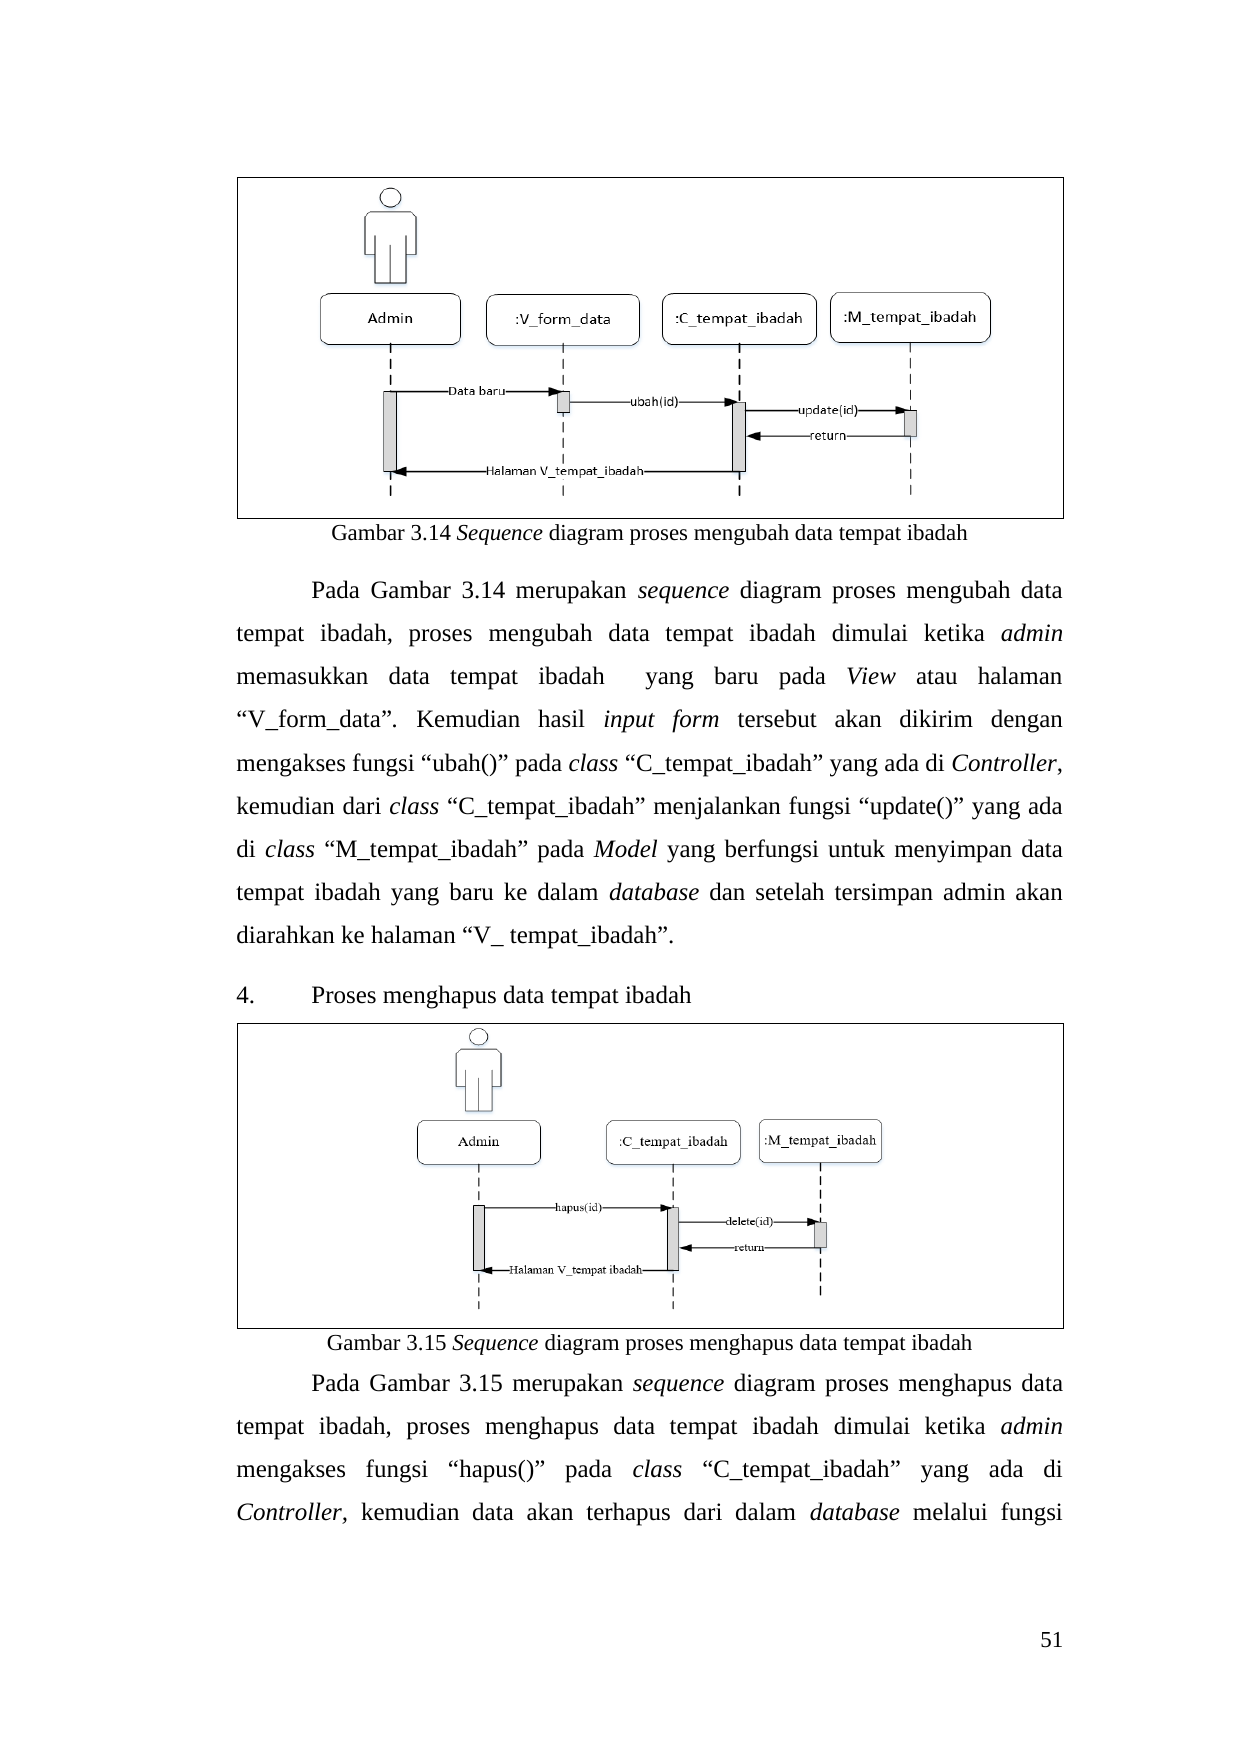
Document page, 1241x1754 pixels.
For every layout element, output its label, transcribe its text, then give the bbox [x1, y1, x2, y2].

picture [303, 178, 997, 505]
picture [410, 1024, 890, 1315]
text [236, 1368, 1063, 1526]
text Gambar 3.14 Sequence diagram proses mengubah data tempat ibadah [236, 519, 1063, 545]
text Pada Gambar 3.14 merupakan sequence diagram proses mengubah data tempat ibadah, proses mengubah data tempat ibadah dimulai ketika admin memasukkan data tempat ibadah yang baru pada View atau halaman “V_form_data”. Kemudian hasil input form tersebut akan dikirim dengan mengakses fungsi “ubah()” pada class “C_tempat_ibadah” yang ada di Controller, kemudian dari class “C_tempat_ibadah” menjalankan fungsi “update()” yang ada di class “M_tempat_ibadah” pada Model yang berfungsi untuk menyimpan data tempat ibadah yang baru ke dalam database dan setelah tersimpan admin akan diarahkan ke halaman “V_ tempat_ibadah”. [236, 575, 1063, 949]
list Proses menghapus data tempat ibadah [236, 980, 1063, 1009]
table_header [238, 1024, 1063, 1327]
text Gambar 3.15 Sequence diagram proses menghapus data tempat ibadah [236, 1329, 1063, 1355]
table_header [238, 178, 1063, 518]
